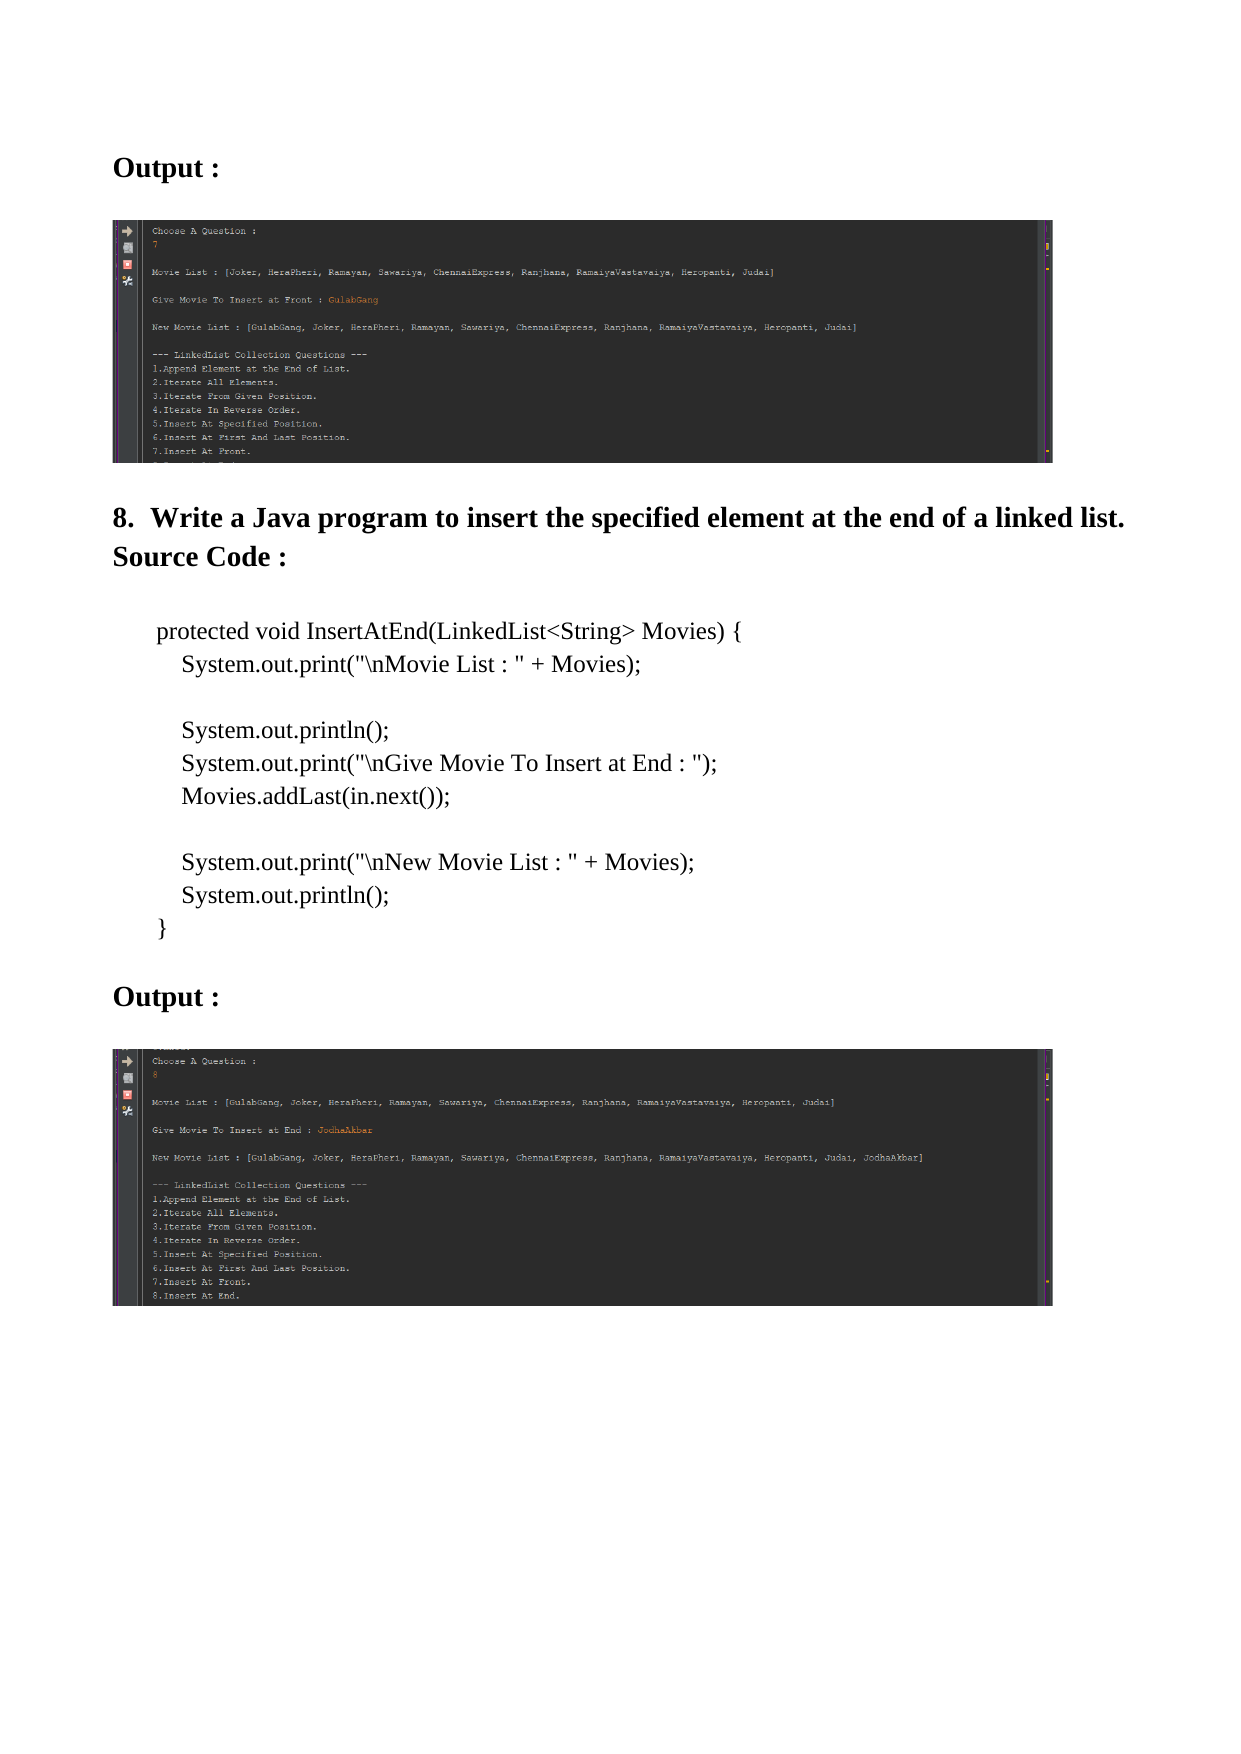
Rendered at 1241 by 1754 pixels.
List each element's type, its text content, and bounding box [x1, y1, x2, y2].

list System.out.println(); [131, 880, 1144, 909]
list Output : [112, 979, 1144, 1012]
list System.out.print("\nMovie List : " + Movies); [131, 649, 1144, 677]
list System.out.print("\nGive Movie To Insert at End : "); [131, 748, 1144, 777]
picture [112, 220, 1053, 463]
list } [131, 913, 1144, 942]
list System.out.print("\nNew Movie List : " + Movies); [131, 847, 1144, 876]
list Output : [112, 150, 1144, 183]
list Write a Java program to insert the specified element at the end of a linked list. [112, 500, 1144, 534]
list protected void InsertAtEnd(LinkedList<String> Movies) { [131, 616, 1144, 644]
list System.out.println(); [131, 715, 1144, 743]
picture [112, 1049, 1053, 1306]
list Movies.addLast(in.next()); [131, 781, 1144, 809]
list Source Code : [112, 539, 1144, 572]
